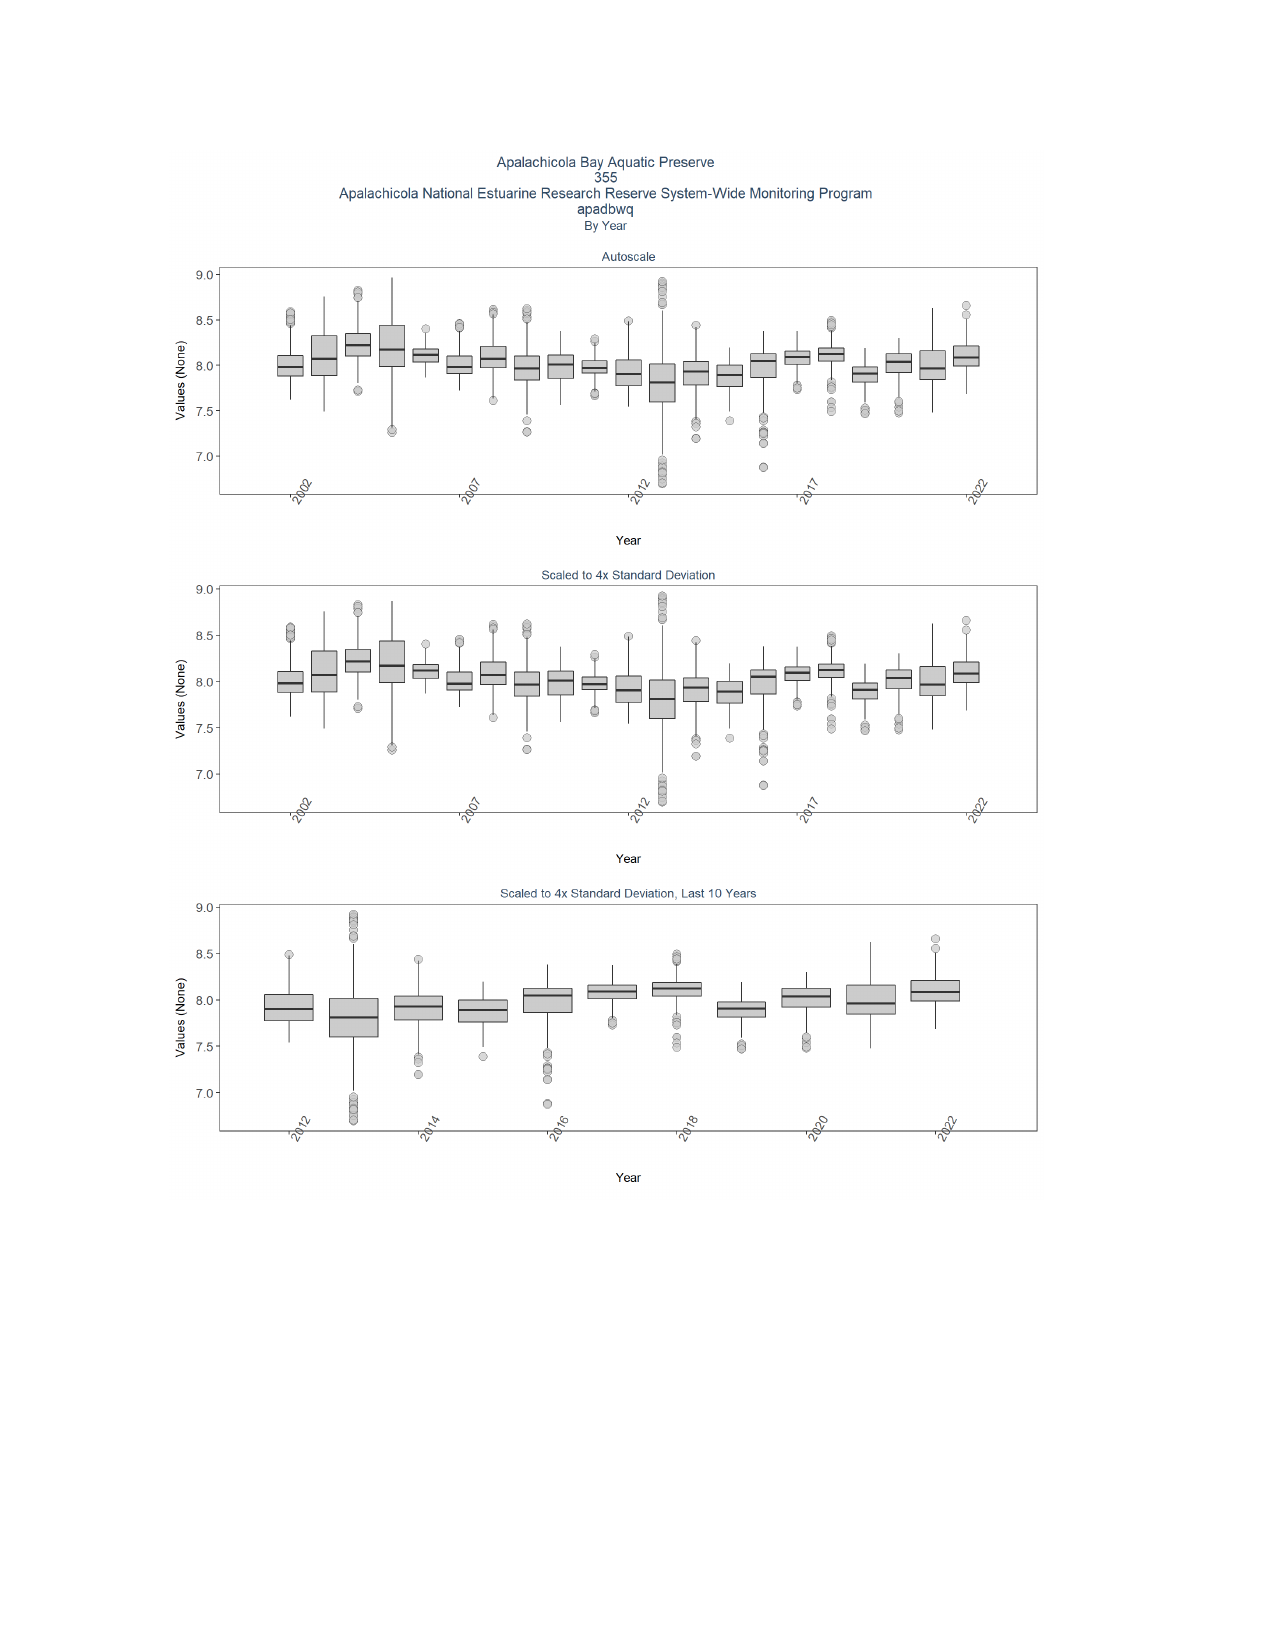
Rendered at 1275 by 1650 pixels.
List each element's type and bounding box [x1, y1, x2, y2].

picture [168, 150, 1044, 1200]
